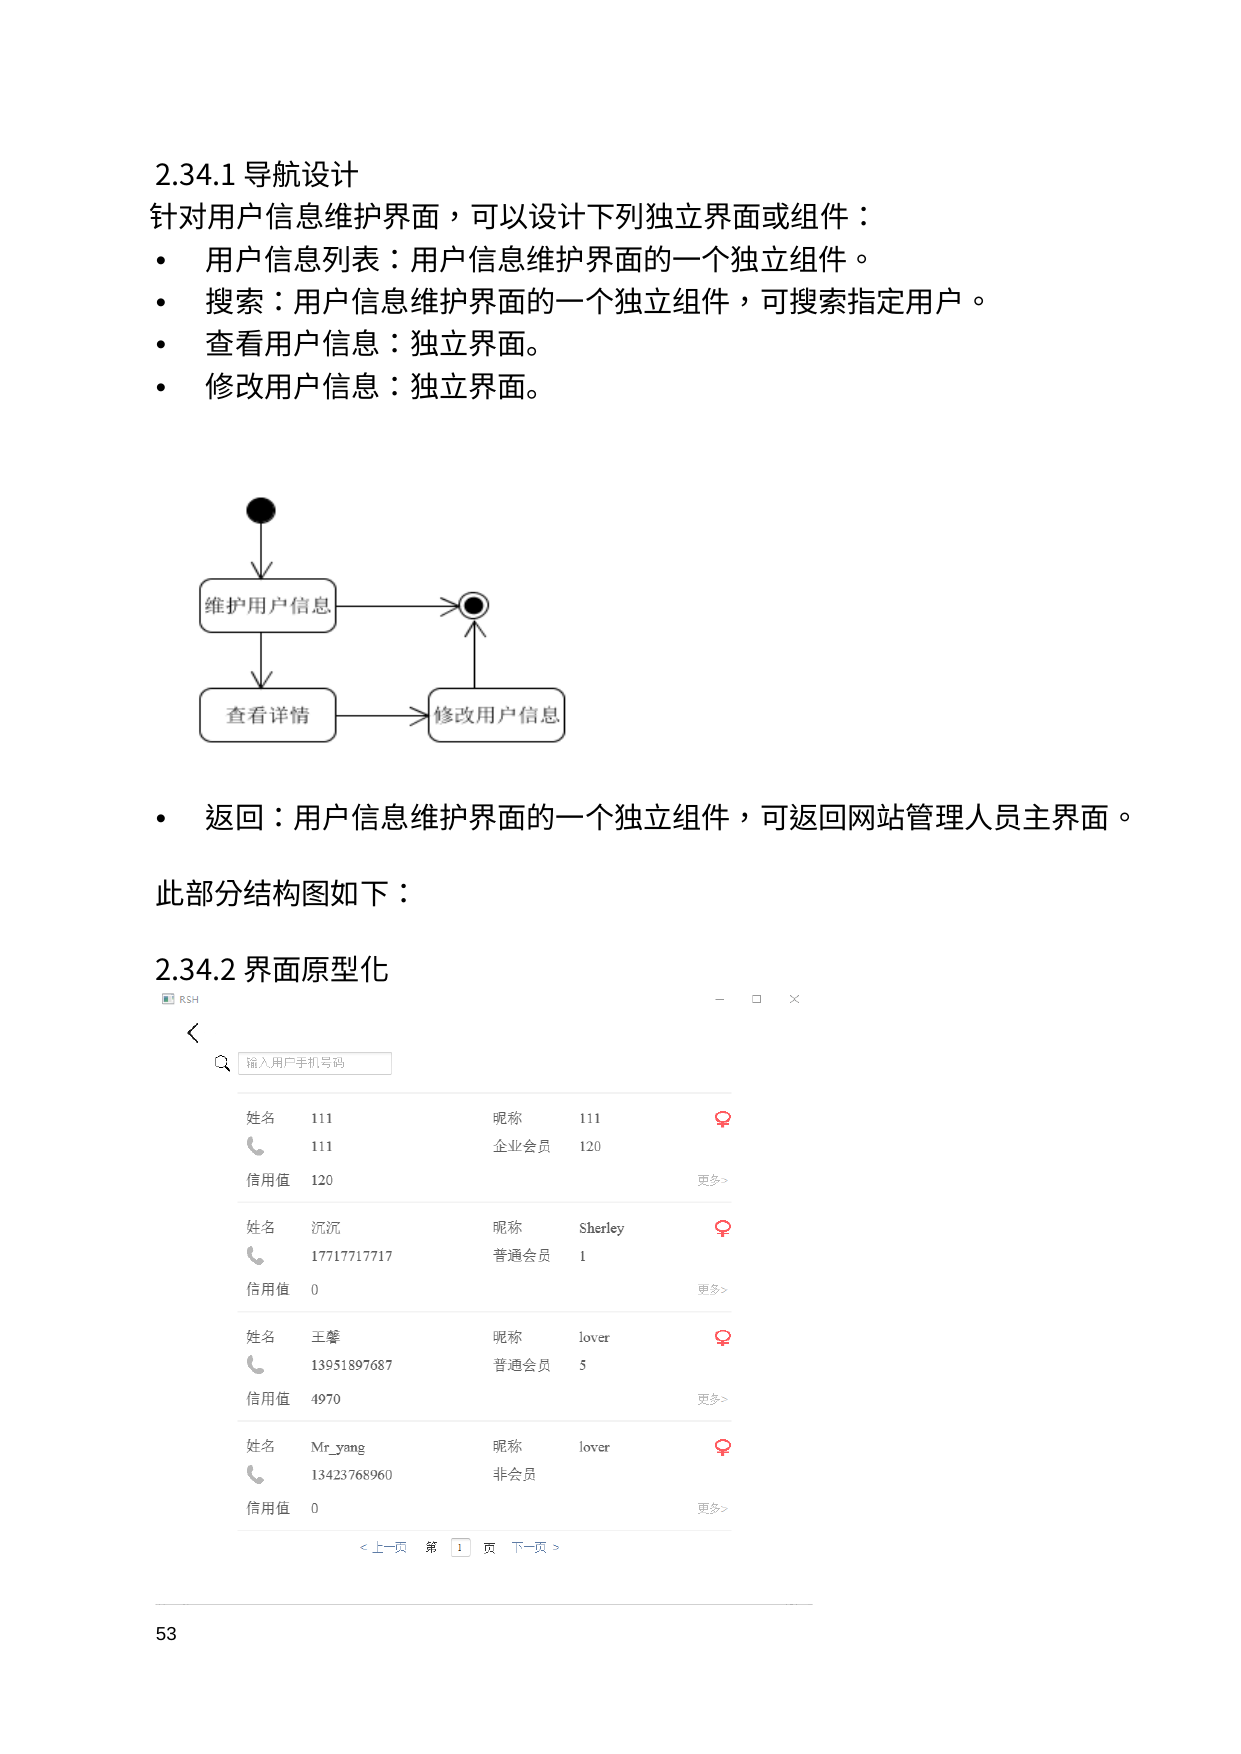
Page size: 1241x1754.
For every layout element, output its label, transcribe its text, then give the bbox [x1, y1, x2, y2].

text 此部分结构图如下： [118, 871, 1122, 913]
text • 查看用户信息：独立界面。 [118, 321, 1122, 363]
picture [155, 988, 813, 1605]
text • 搜索：用户信息维护界面的一个独立组件，可搜索指定用户。 [118, 278, 1122, 321]
text • 修改用户信息：独立界面。 [118, 363, 1122, 405]
text 针对用户信息维护界面，可以设计下列独立界面或组件： [149, 194, 1122, 236]
text • 用户信息列表：用户信息维护界面的一个独立组件。 [118, 236, 1122, 278]
picture [169, 469, 596, 770]
text 2.34.2 界面原型化 [118, 946, 1122, 989]
text 2.34.1 导航设计 [118, 152, 1122, 194]
